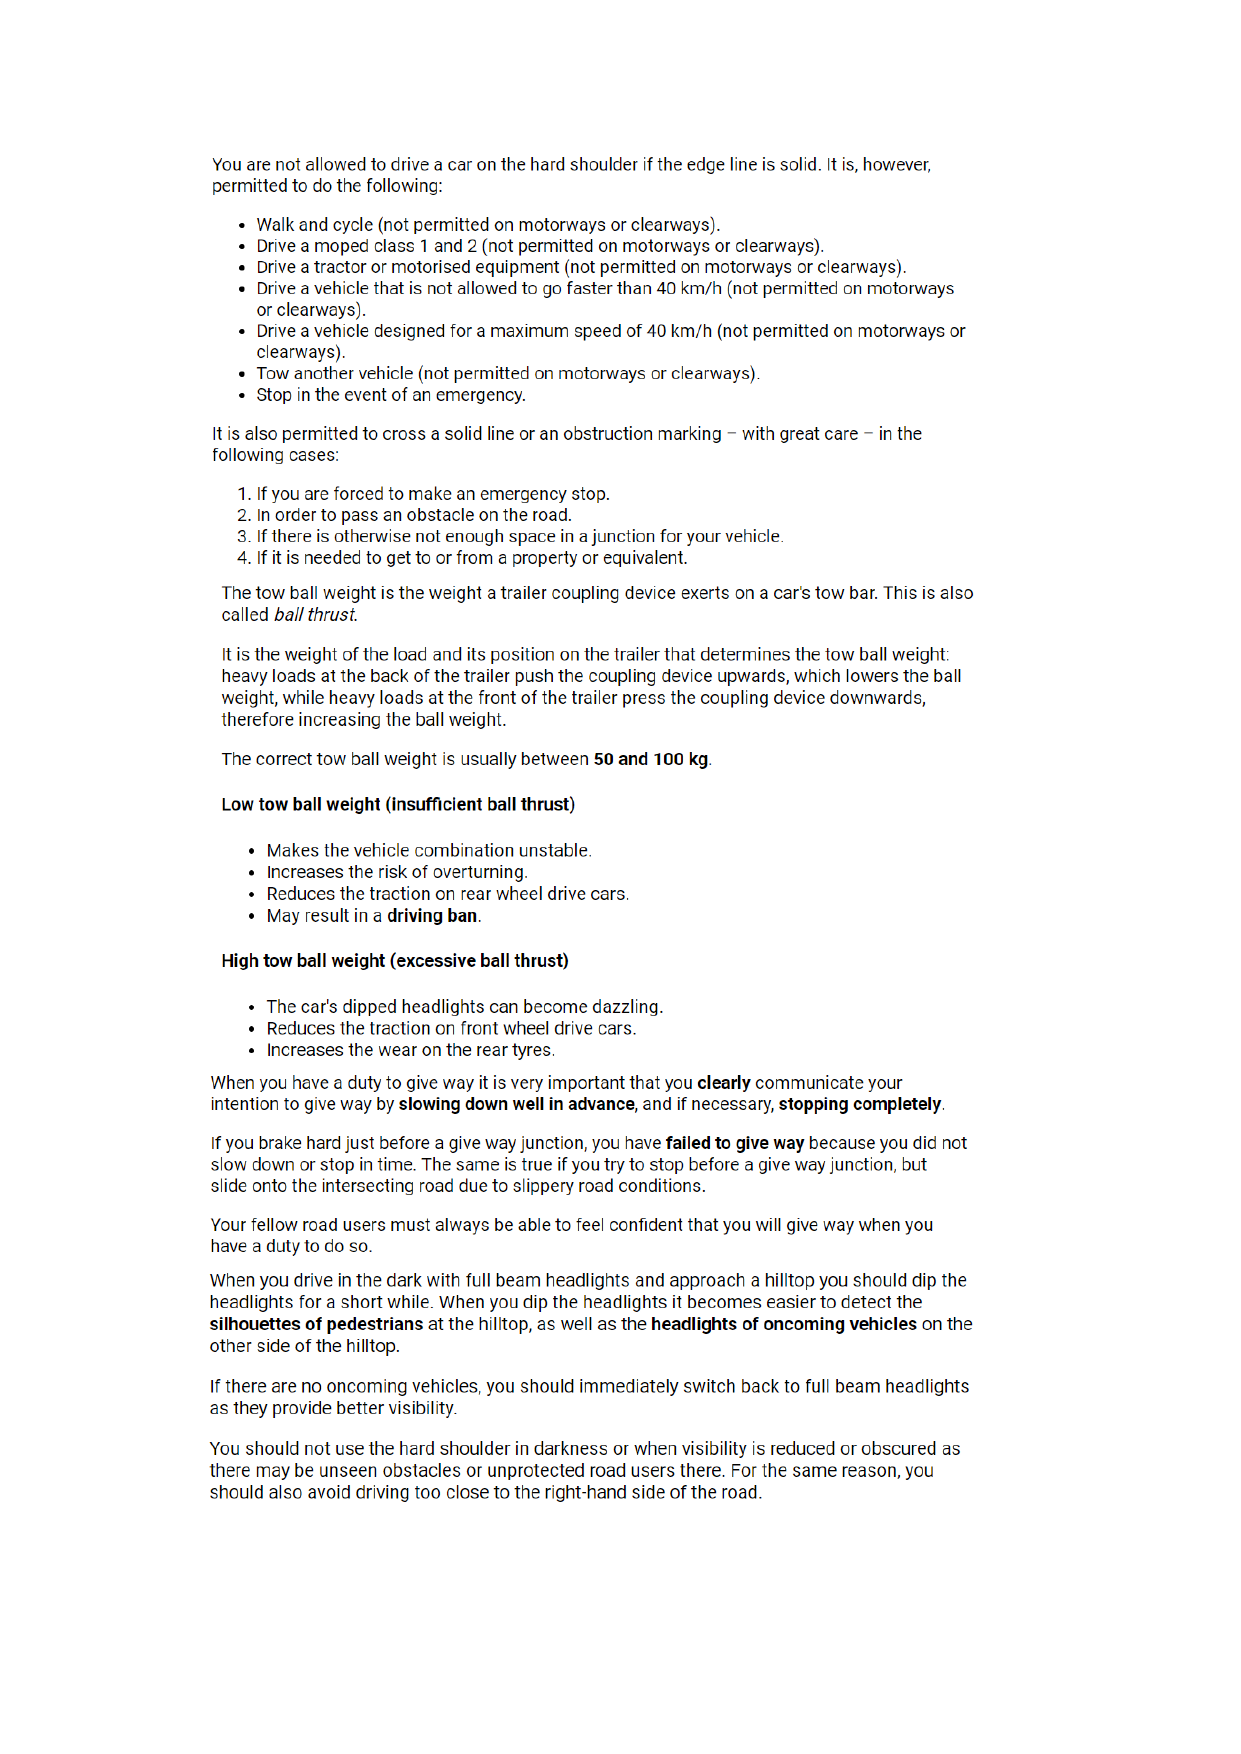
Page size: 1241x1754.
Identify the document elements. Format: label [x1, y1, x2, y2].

picture [206, 1067, 975, 1259]
picture [206, 147, 975, 572]
picture [206, 578, 975, 1062]
picture [206, 1265, 975, 1509]
